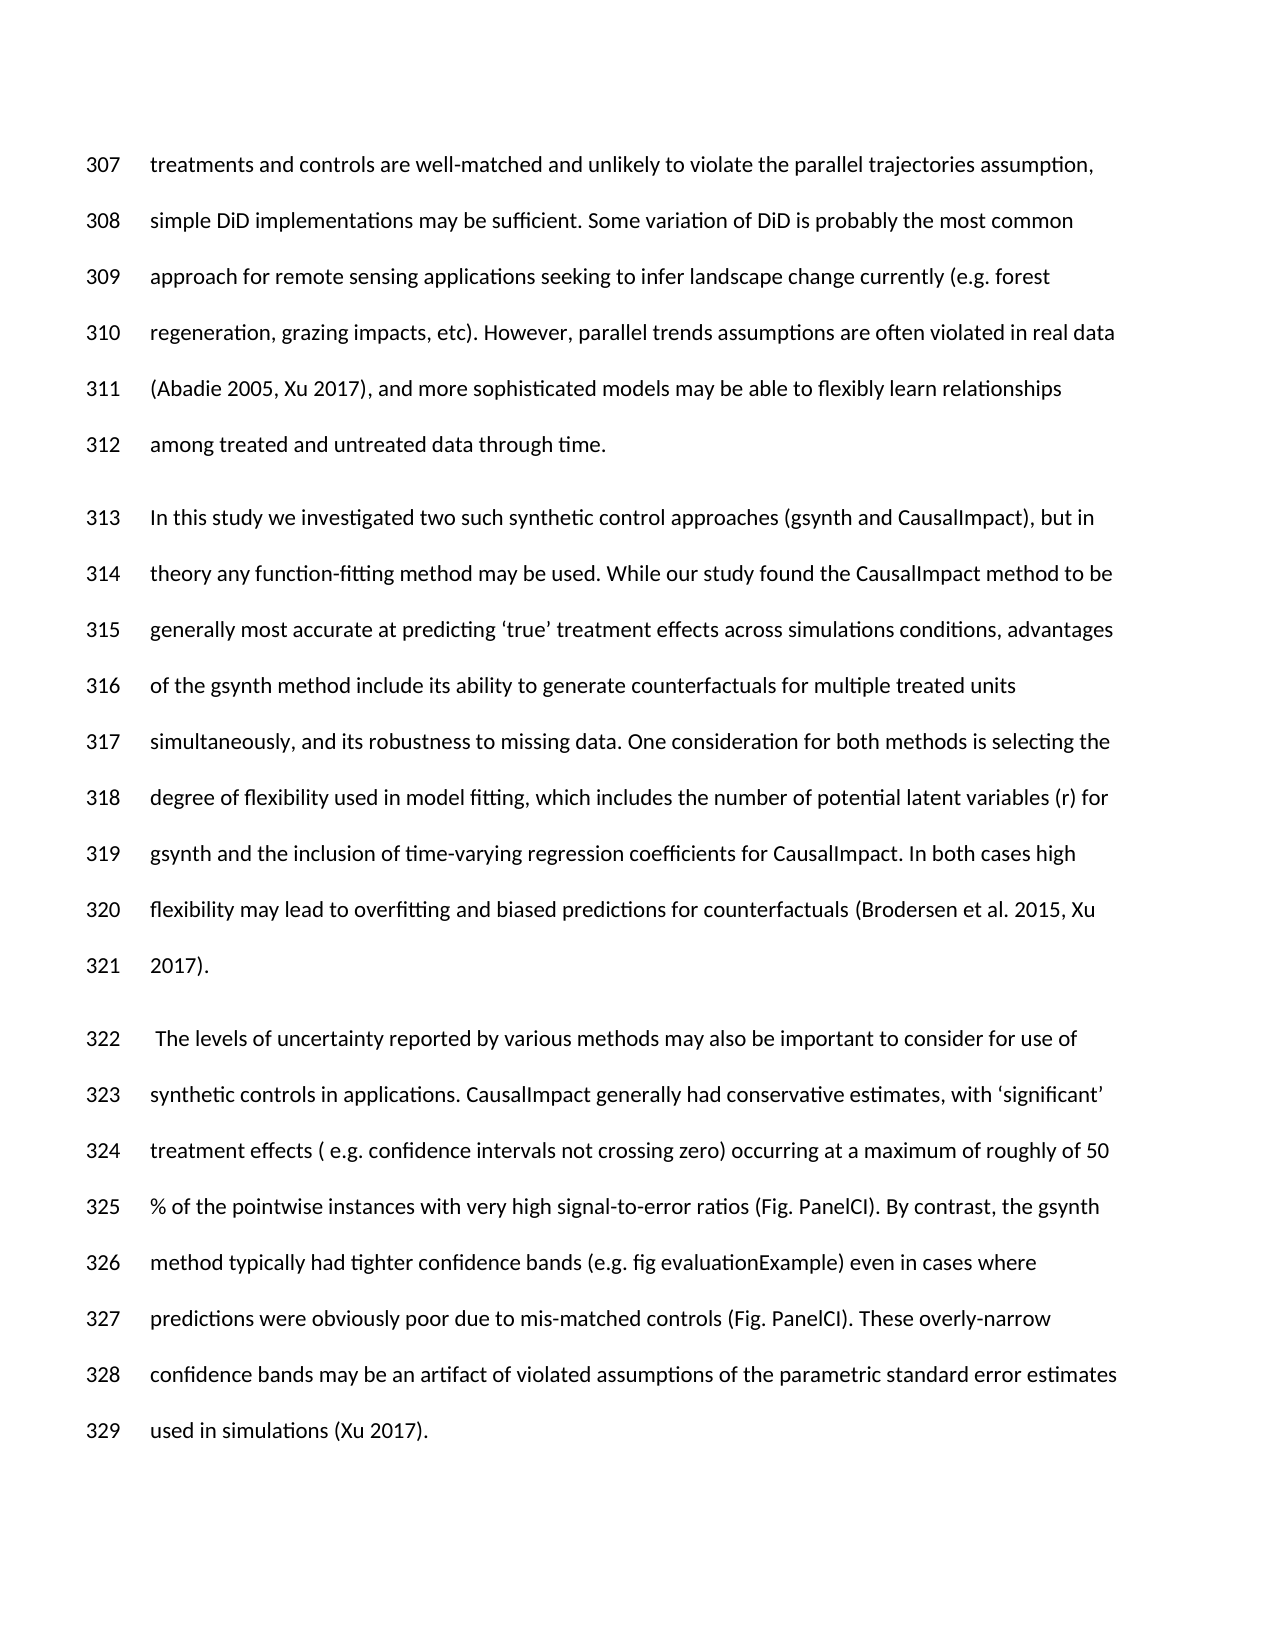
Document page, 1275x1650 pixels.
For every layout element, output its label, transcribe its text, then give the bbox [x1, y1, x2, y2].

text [150, 150, 1125, 458]
text The levels of uncertainty reported by various methods may also be important to consider for use of synthetic controls in applications. CausalImpact generally had conservative estimates, with ‘significant’ treatment effects ( e.g. confidence intervals not crossing zero) occurring at a maximum of roughly of 50 % of the pointwise instances with very high signal-to-error ratios (Fig. PanelCI). By contrast, the gsynth method typically had tighter confidence bands (e.g. fig evaluationExample) even in cases where predictions were obviously poor due to mis-matched controls (Fig. PanelCI). These overly-narrow confidence bands may be an artifact of violated assumptions of the parametric standard error estimates used in simulations (Xu 2017). [150, 1024, 1125, 1444]
text In this study we investigated two such synthetic control approaches (gsynth and CausalImpact), but in theory any function-fitting method may be used. While our study found the CausalImpact method to be generally most accurate at predicting ‘true’ treatment effects across simulations conditions, advantages of the gsynth method include its ability to generate counterfactuals for multiple treated units simultaneously, and its robustness to missing data. One consideration for both methods is selecting the degree of flexibility used in model fitting, which includes the number of potential latent variables (r) for gsynth and the inclusion of time-varying regression coefficients for CausalImpact. In both cases high flexibility may lead to overfitting and biased predictions for counterfactuals (Brodersen et al. 2015, Xu 2017). [150, 503, 1125, 979]
